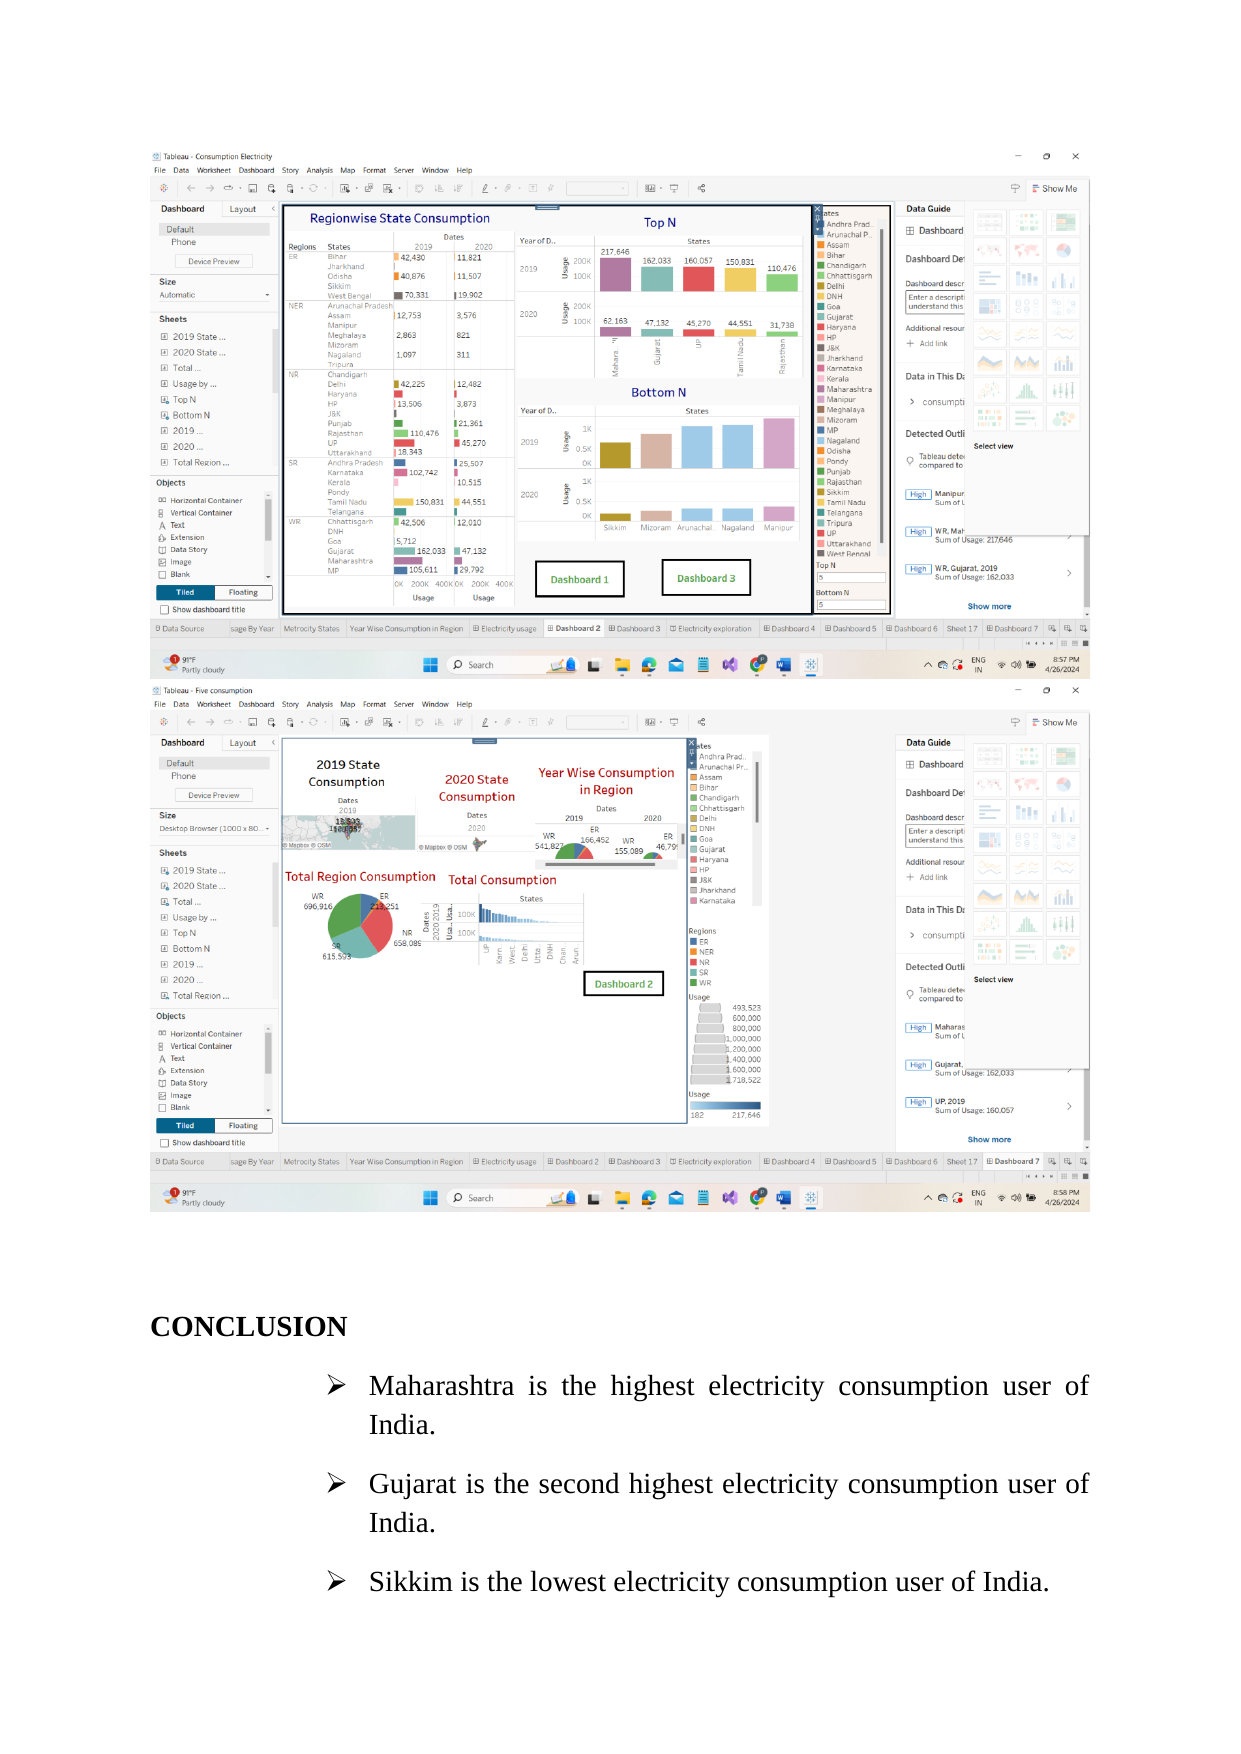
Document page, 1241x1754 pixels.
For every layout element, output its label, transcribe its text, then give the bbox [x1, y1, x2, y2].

text CONCLUSION [150, 1309, 1090, 1343]
list Sikkim is the lowest electricity consumption user of India. [325, 1564, 1090, 1598]
list Maharashtra is the highest electricity consumption user of India. [325, 1368, 1090, 1441]
picture [150, 150, 1091, 679]
picture [150, 683, 1091, 1212]
list Gujarat is the second highest electricity consumption user of India. [325, 1466, 1090, 1539]
